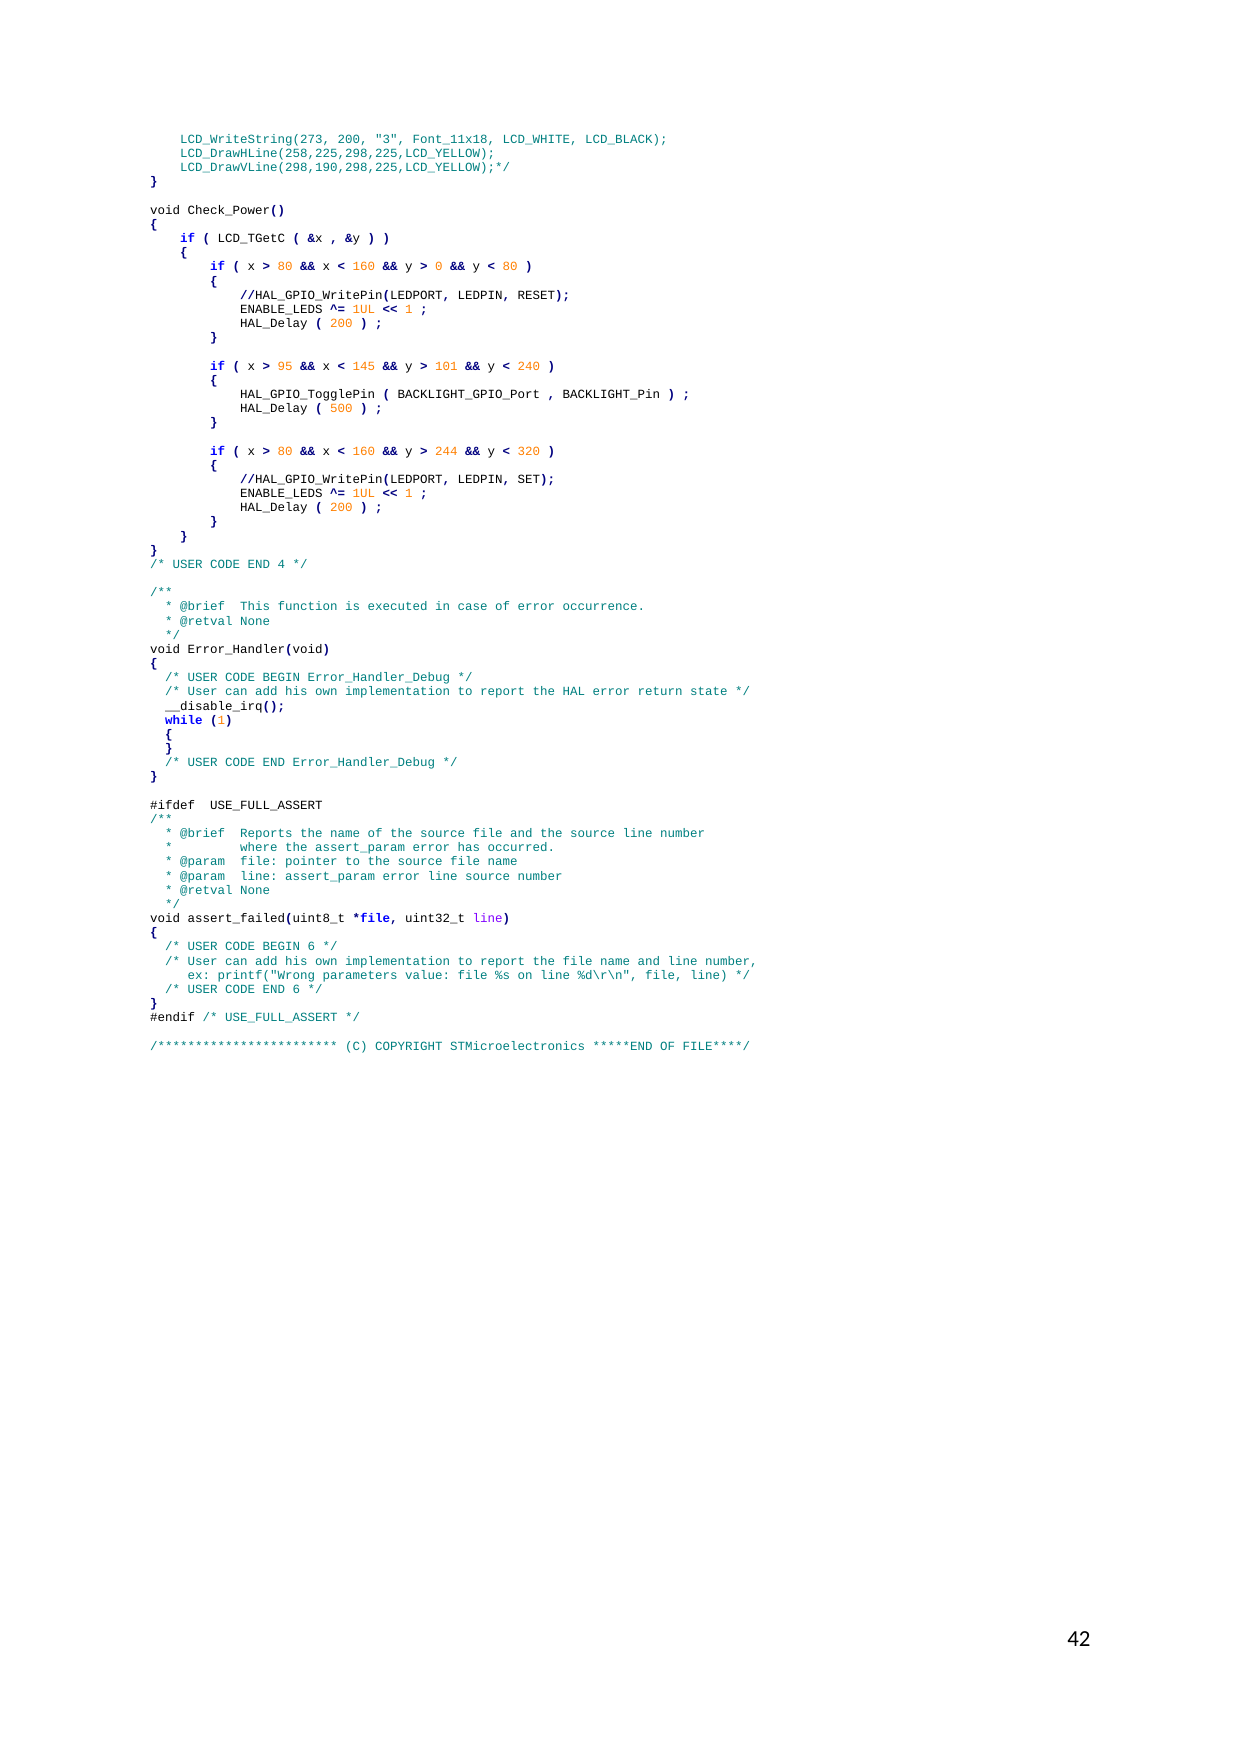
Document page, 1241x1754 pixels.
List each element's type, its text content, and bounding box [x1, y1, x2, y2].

text * @param file: pointer to the source file name [150, 855, 1090, 869]
text } [150, 515, 1090, 529]
text */ [150, 629, 1090, 643]
text { [150, 657, 1090, 671]
text ex: printf("Wrong parameters value: file %s on line %d\r\n", file, line) */ [150, 969, 1090, 983]
text HAL_GPIO_TogglePin ( BACKLIGHT_GPIO_Port , BACKLIGHT_Pin ) ; [150, 388, 1090, 402]
text /* USER CODE END Error_Handler_Debug */ [150, 756, 1090, 770]
text #endif /* USE_FULL_ASSERT */ [150, 1011, 1090, 1025]
text { [150, 926, 1090, 940]
text if ( x > 80 && x < 160 && y > 244 && y < 320 ) [150, 444, 1090, 459]
text /* User can add his own implementation to report the HAL error return state */ [150, 685, 1090, 699]
text HAL_Delay ( 500 ) ; [150, 402, 1090, 416]
text if ( x > 80 && x < 160 && y > 0 && y < 80 ) [150, 260, 1090, 274]
text //HAL_GPIO_WritePin(LEDPORT, LEDPIN, RESET); [150, 289, 1090, 303]
text LCD_DrawHLine(258,225,298,225,LCD_YELLOW); [150, 147, 1090, 161]
text } [150, 331, 1090, 345]
text void Check_Power() [150, 204, 1090, 218]
text HAL_Delay ( 200 ) ; [150, 501, 1090, 515]
text /* USER CODE BEGIN Error_Handler_Debug */ [150, 671, 1090, 685]
text ENABLE_LEDS ^= 1UL << 1 ; [150, 303, 1090, 317]
text } [150, 544, 1090, 558]
text void assert_failed(uint8_t *file, uint32_t line) [150, 912, 1090, 926]
text /* USER CODE END 4 */ [150, 558, 1090, 572]
text if ( LCD_TGetC ( &x , &y ) ) [150, 232, 1090, 246]
text } [150, 175, 1090, 189]
text * @brief This function is executed in case of error occurrence. [150, 600, 1090, 614]
text */ [150, 898, 1090, 912]
text * @param line: assert_param error line source number [150, 869, 1090, 884]
text HAL_Delay ( 200 ) ; [150, 317, 1090, 331]
text /** [150, 586, 1090, 600]
text } [150, 742, 1090, 756]
text /* USER CODE END 6 */ [150, 983, 1090, 997]
text } [150, 416, 1090, 430]
text * where the assert_param error has occurred. [150, 841, 1090, 855]
text { [150, 728, 1090, 742]
text void Error_Handler(void) [150, 643, 1090, 657]
text * @brief Reports the name of the source file and the source line number [150, 827, 1090, 841]
text } [150, 770, 1090, 784]
text { [150, 246, 1090, 260]
text /* User can add his own implementation to report the file name and line number, [150, 954, 1090, 969]
text //HAL_GPIO_WritePin(LEDPORT, LEDPIN, SET); [150, 473, 1090, 487]
text #ifdef USE_FULL_ASSERT [150, 799, 1090, 813]
text * @retval None [150, 884, 1090, 898]
text } [150, 529, 1090, 544]
text LCD_DrawVLine(298,190,298,225,LCD_YELLOW);*/ [150, 161, 1090, 175]
text { [150, 459, 1090, 473]
text * @retval None [150, 614, 1090, 629]
text if ( x > 95 && x < 145 && y > 101 && y < 240 ) [150, 359, 1090, 374]
text { [150, 274, 1090, 289]
text ENABLE_LEDS ^= 1UL << 1 ; [150, 487, 1090, 501]
text /** [150, 813, 1090, 827]
text /* USER CODE BEGIN 6 */ [150, 940, 1090, 954]
text } [150, 997, 1090, 1011]
text { [150, 374, 1090, 388]
text __disable_irq(); [150, 699, 1090, 714]
text /************************ (C) COPYRIGHT STMicroelectronics *****END OF FILE****/ [150, 1039, 1090, 1054]
text LCD_WriteString(273, 200, "3", Font_11x18, LCD_WHITE, LCD_BLACK); [150, 133, 1090, 147]
text { [150, 218, 1090, 232]
text while (1) [150, 714, 1090, 728]
